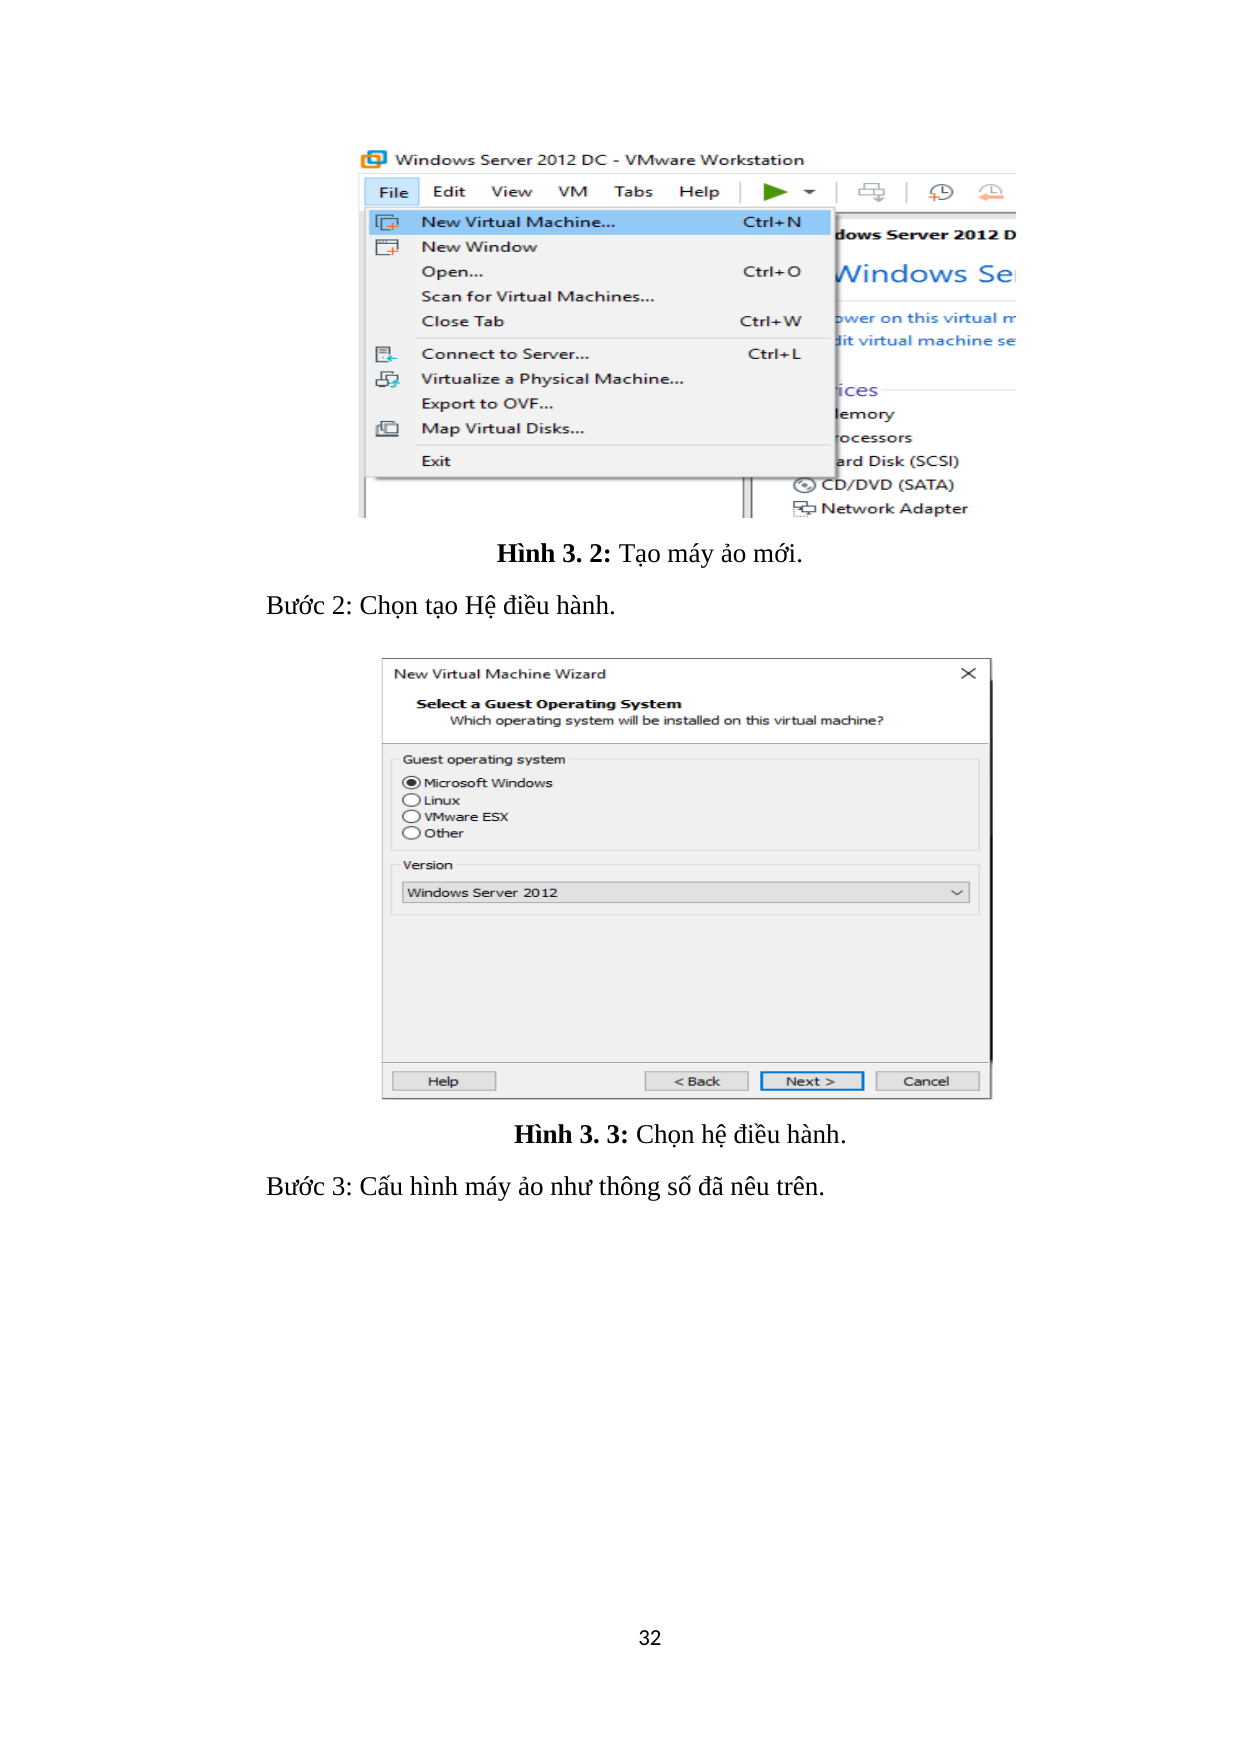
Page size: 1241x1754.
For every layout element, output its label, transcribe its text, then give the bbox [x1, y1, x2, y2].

text Hình 3. 2: Tạo máy ảo mới. [207, 537, 1092, 568]
text Hình 3. 3: Chọn hệ điều hành. [207, 1118, 1092, 1149]
picture [381, 658, 993, 1100]
list Bước 2: Chọn tạo Hệ điều hành. [266, 589, 1092, 620]
text Bước 3: Cấu hình máy ảo như thông số đã nêu trên. [266, 1170, 1092, 1201]
picture [358, 147, 1017, 518]
